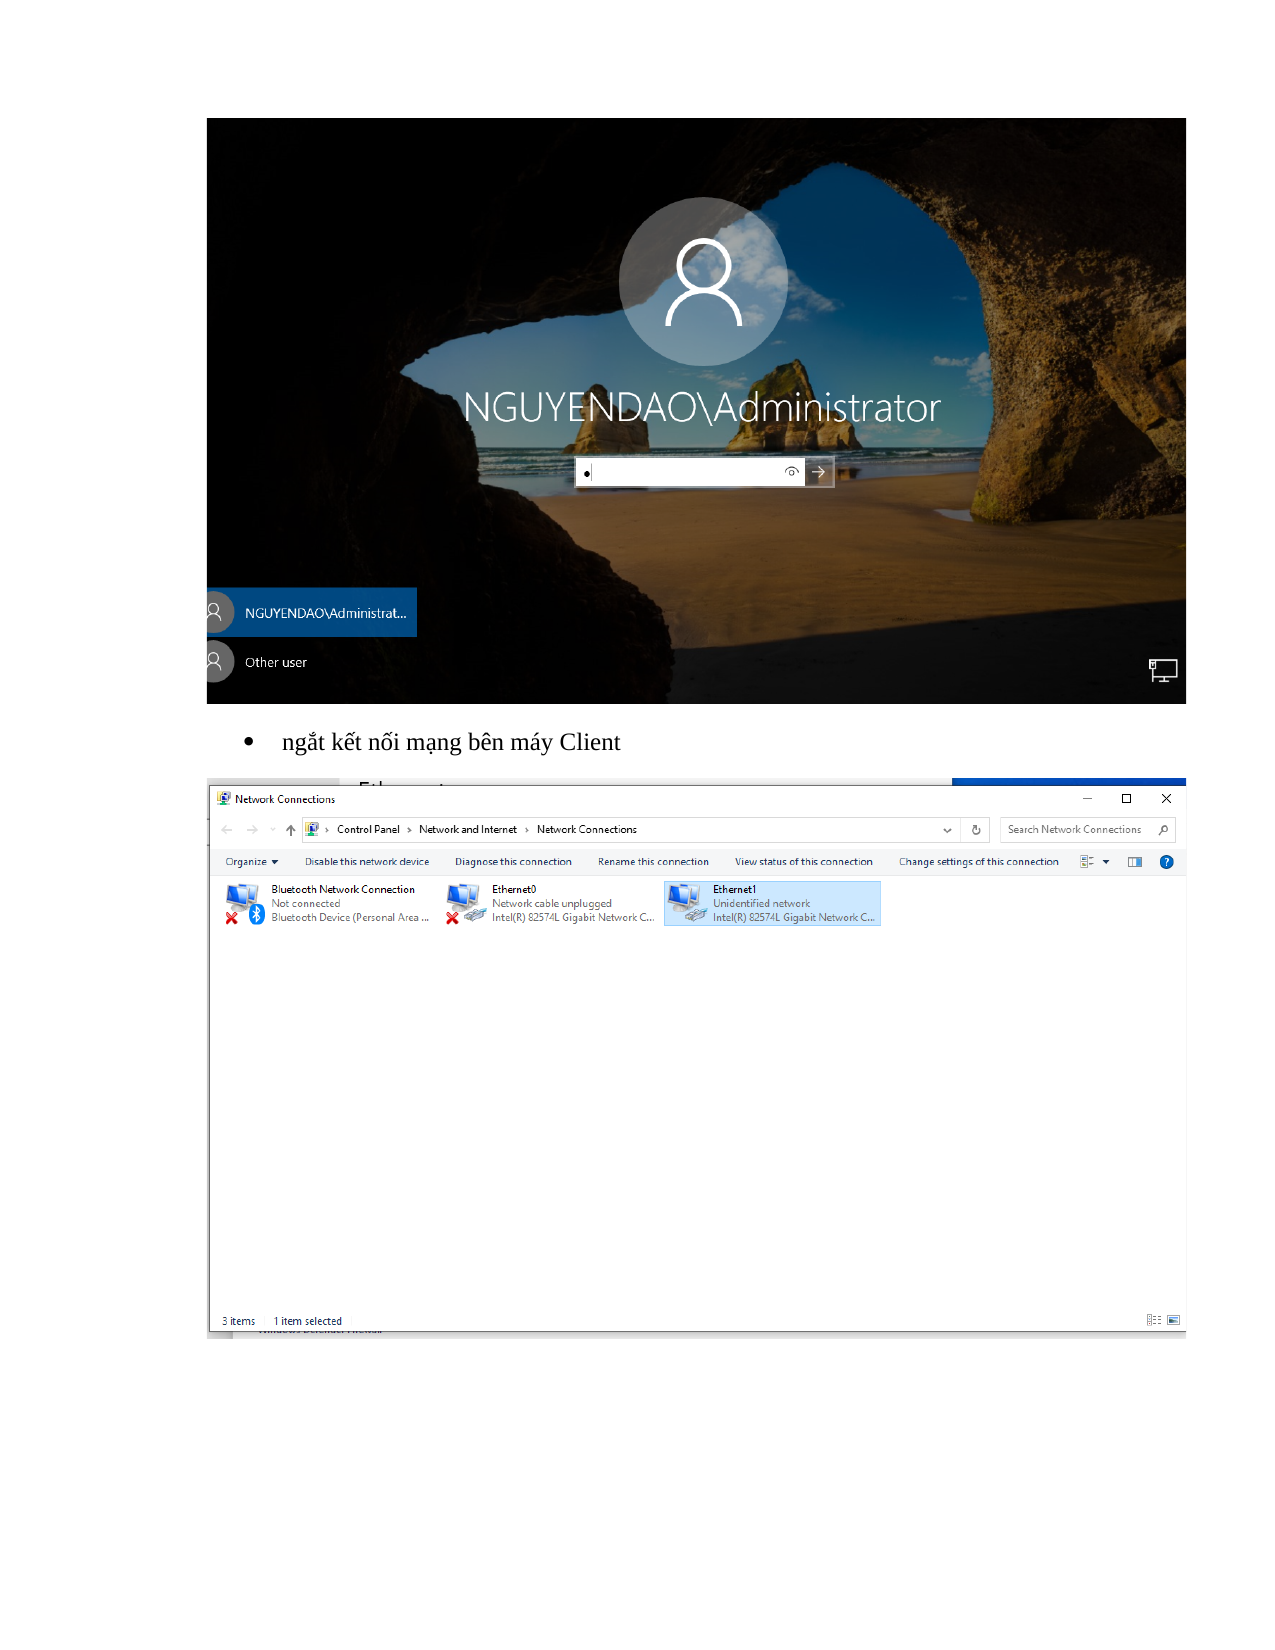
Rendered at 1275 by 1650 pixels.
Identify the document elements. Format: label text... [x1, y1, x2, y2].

picture [206, 778, 1187, 1339]
picture [206, 118, 1187, 704]
list ngắt kết nối mạng bên máy Client [244, 727, 1186, 756]
